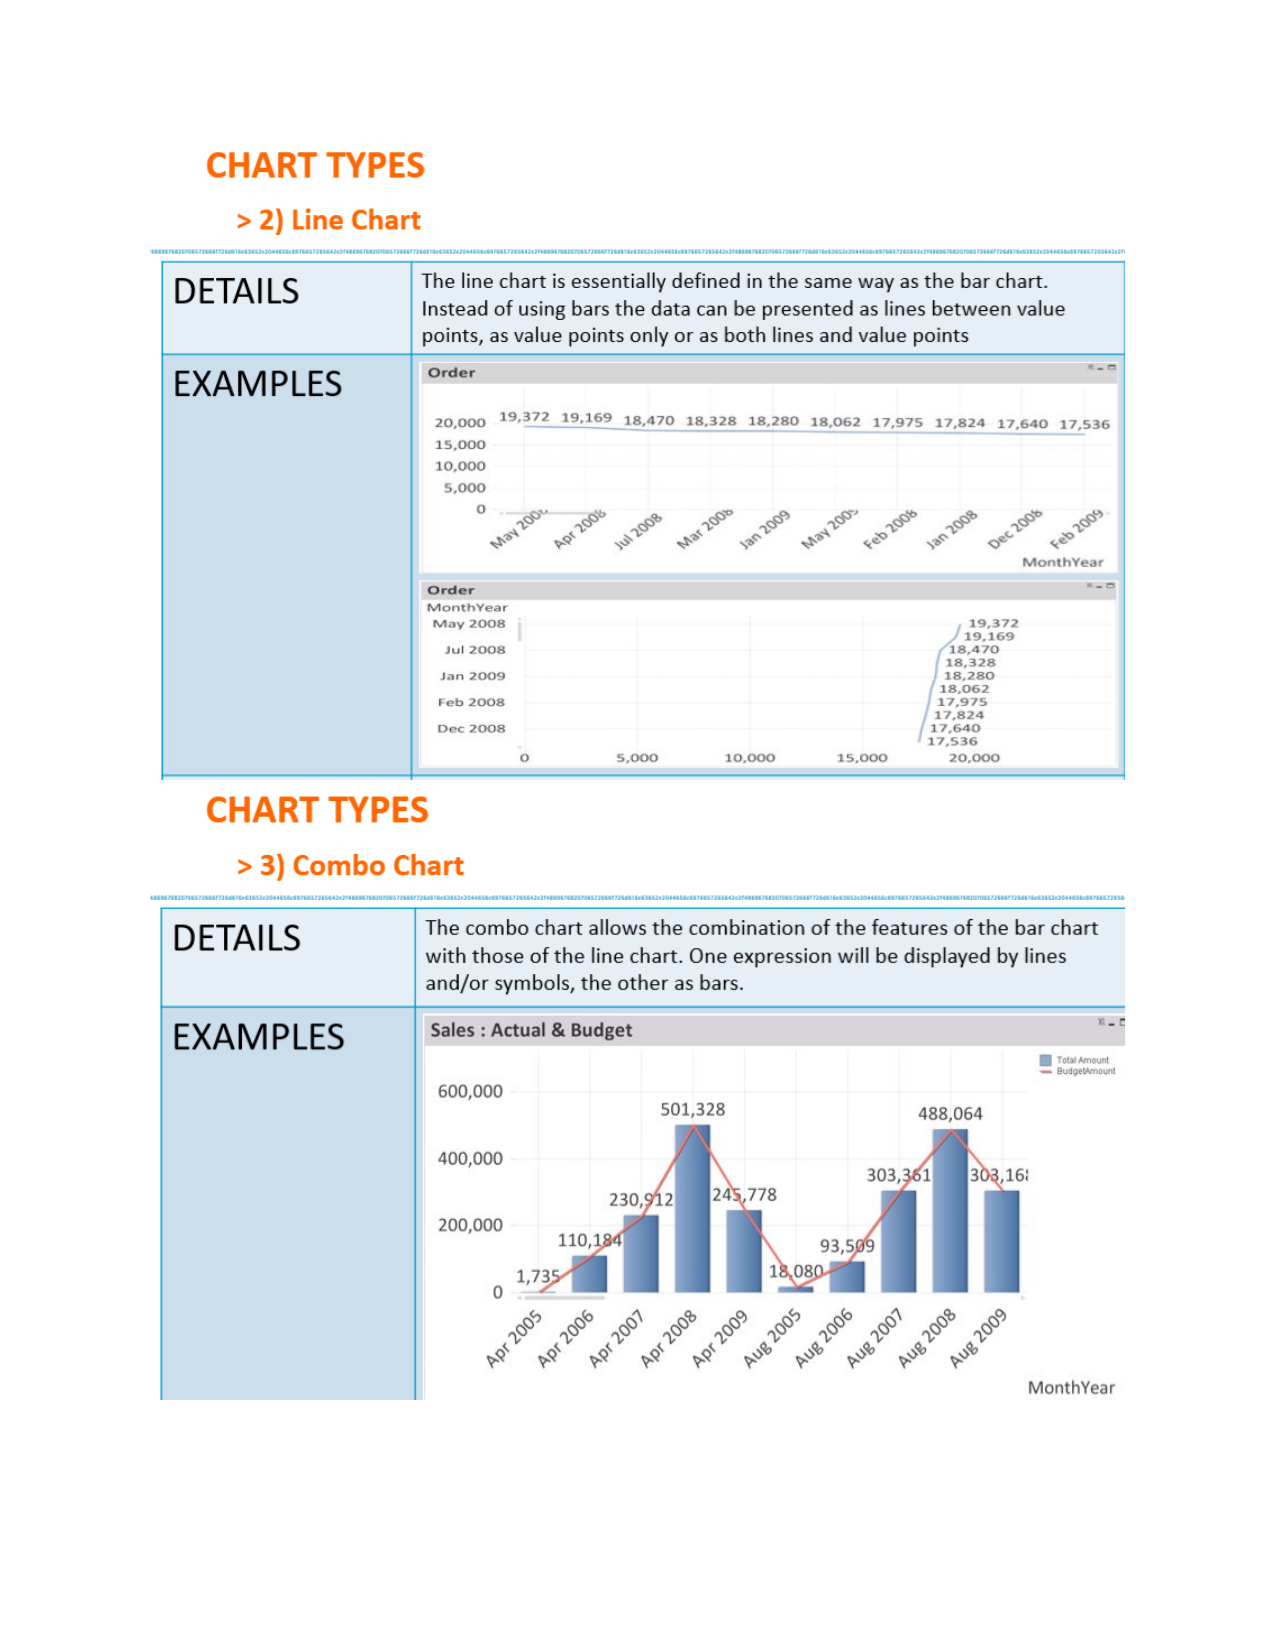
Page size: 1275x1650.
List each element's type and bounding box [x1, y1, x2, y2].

picture [150, 150, 1125, 780]
picture [150, 783, 1125, 1400]
